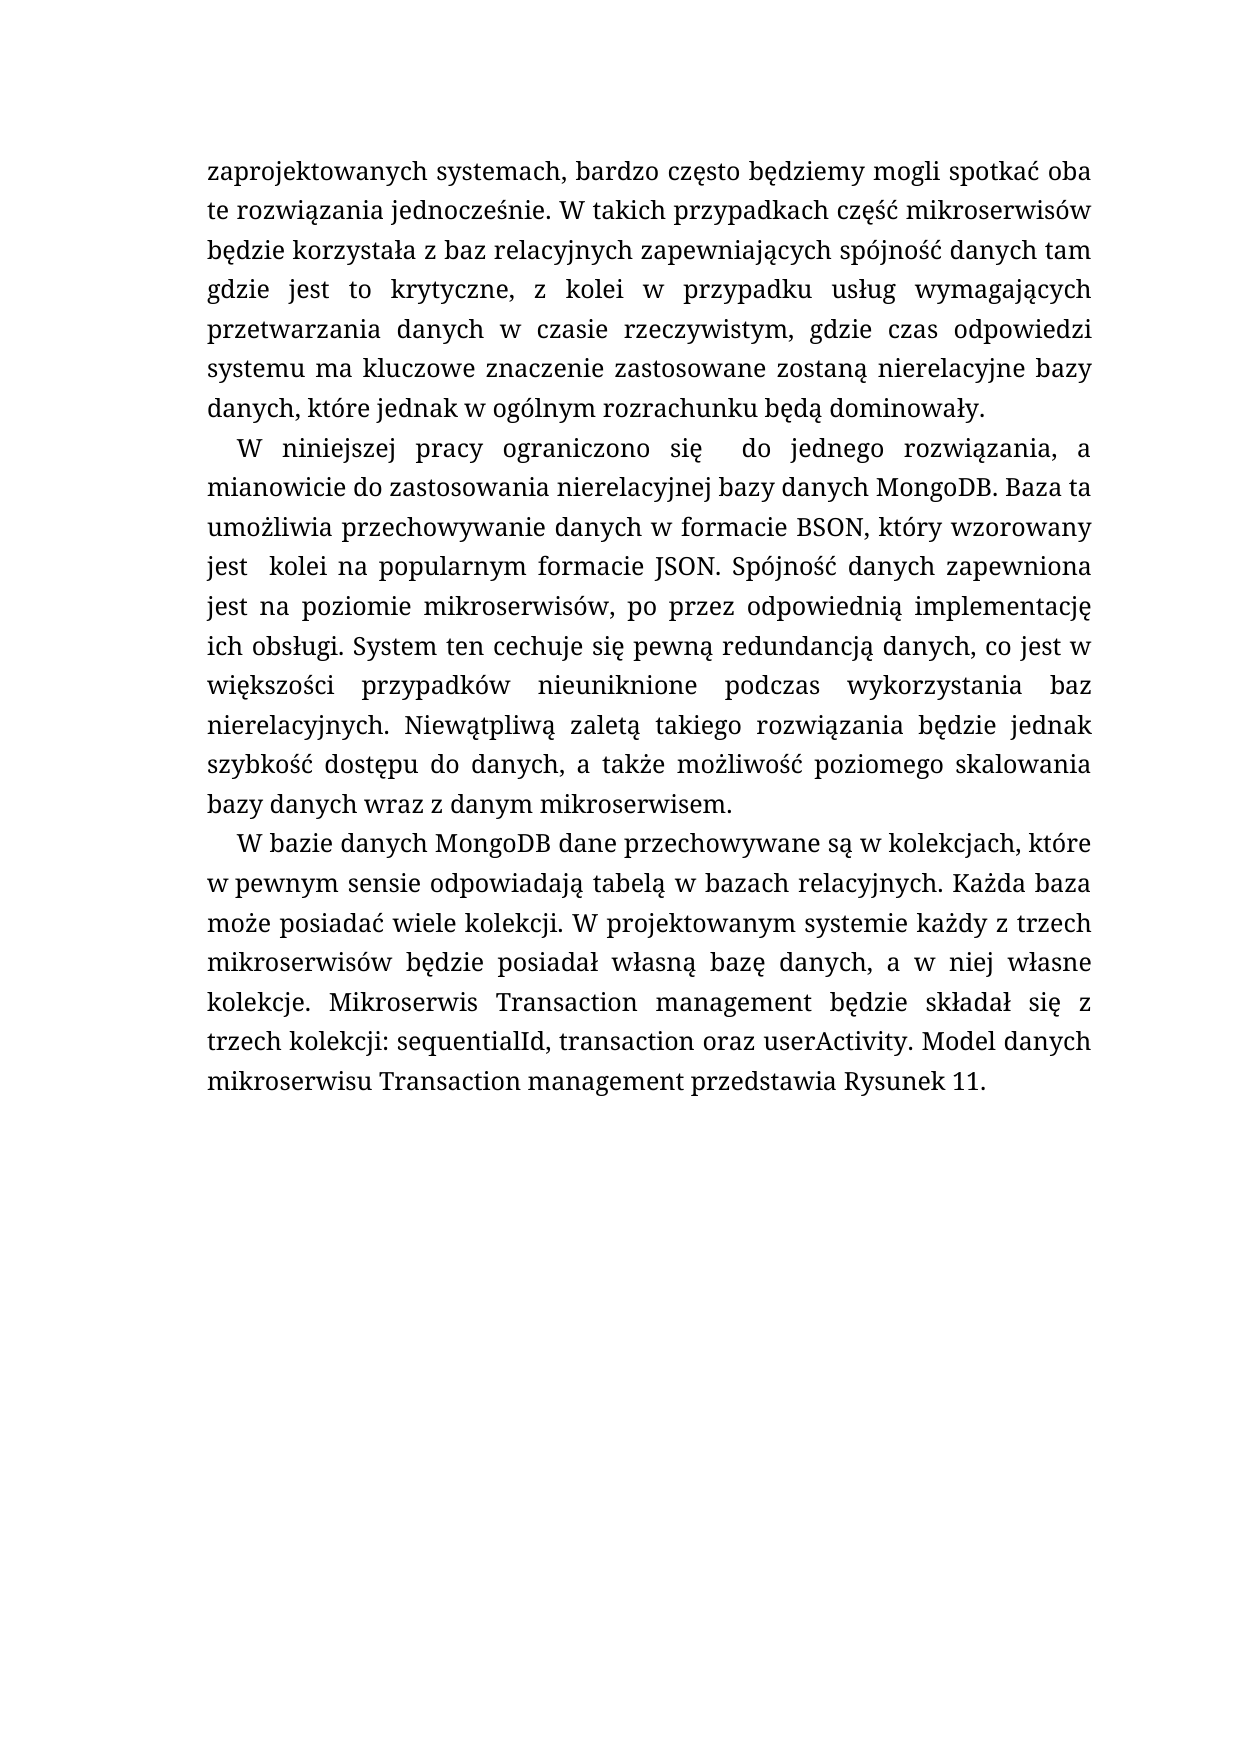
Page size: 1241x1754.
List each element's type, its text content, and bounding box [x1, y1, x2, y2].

text W niniejszej pracy ograniczono się do jednego rozwiązania, a mianowicie do zastosowania nierelacyjnej bazy danych MongoDB. Baza ta umożliwia przechowywanie danych w formacie BSON, który wzorowany jest kolei na popularnym formacie JSON. Spójność danych zapewniona jest na poziomie mikroserwisów, po przez odpowiednią implementację ich obsługi. System ten cechuje się pewną redundancją danych, co jest w większości przypadków nieuniknione podczas wykorzystania baz nierelacyjnych. Niewątpliwą zaletą takiego rozwiązania będzie jednak szybkość dostępu do danych, a także możliwość poziomego skalowania bazy danych wraz z danym mikroserwisem. [207, 425, 1092, 821]
text W bazie danych MongoDB dane przechowywane są w kolekcjach, które w pewnym sensie odpowiadają tabelą w bazach relacyjnych. Każda baza może posiadać wiele kolekcji. W projektowanym systemie każdy z trzech mikroserwisów będzie posiadał własną bazę danych, a w niej własne kolekcje. Mikroserwis Transaction management będzie składał się z trzech kolekcji: sequentialId, transaction oraz userActivity. Model danych mikroserwisu Transaction management przedstawia Rysunek 11. [207, 821, 1092, 1098]
